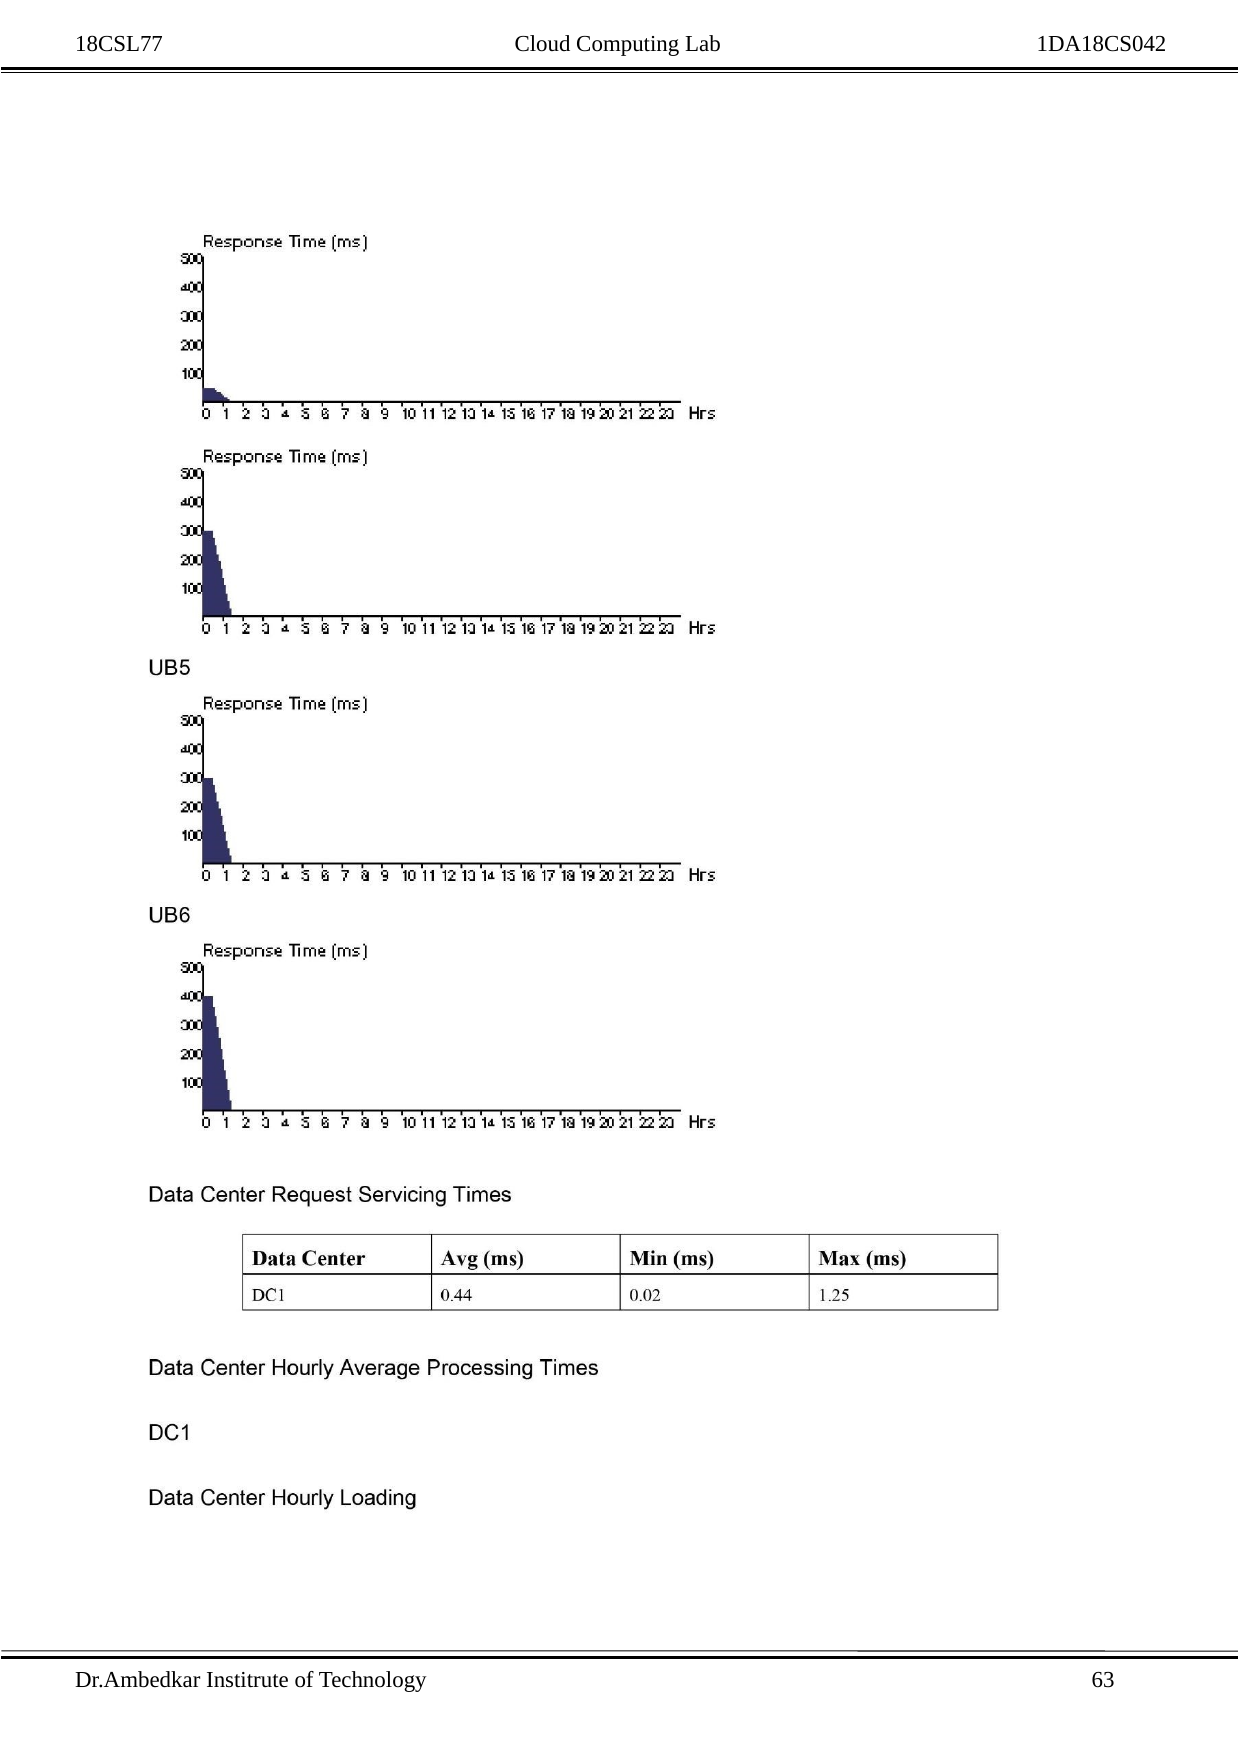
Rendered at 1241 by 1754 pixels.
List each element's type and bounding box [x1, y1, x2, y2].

picture [83, 148, 1157, 1602]
